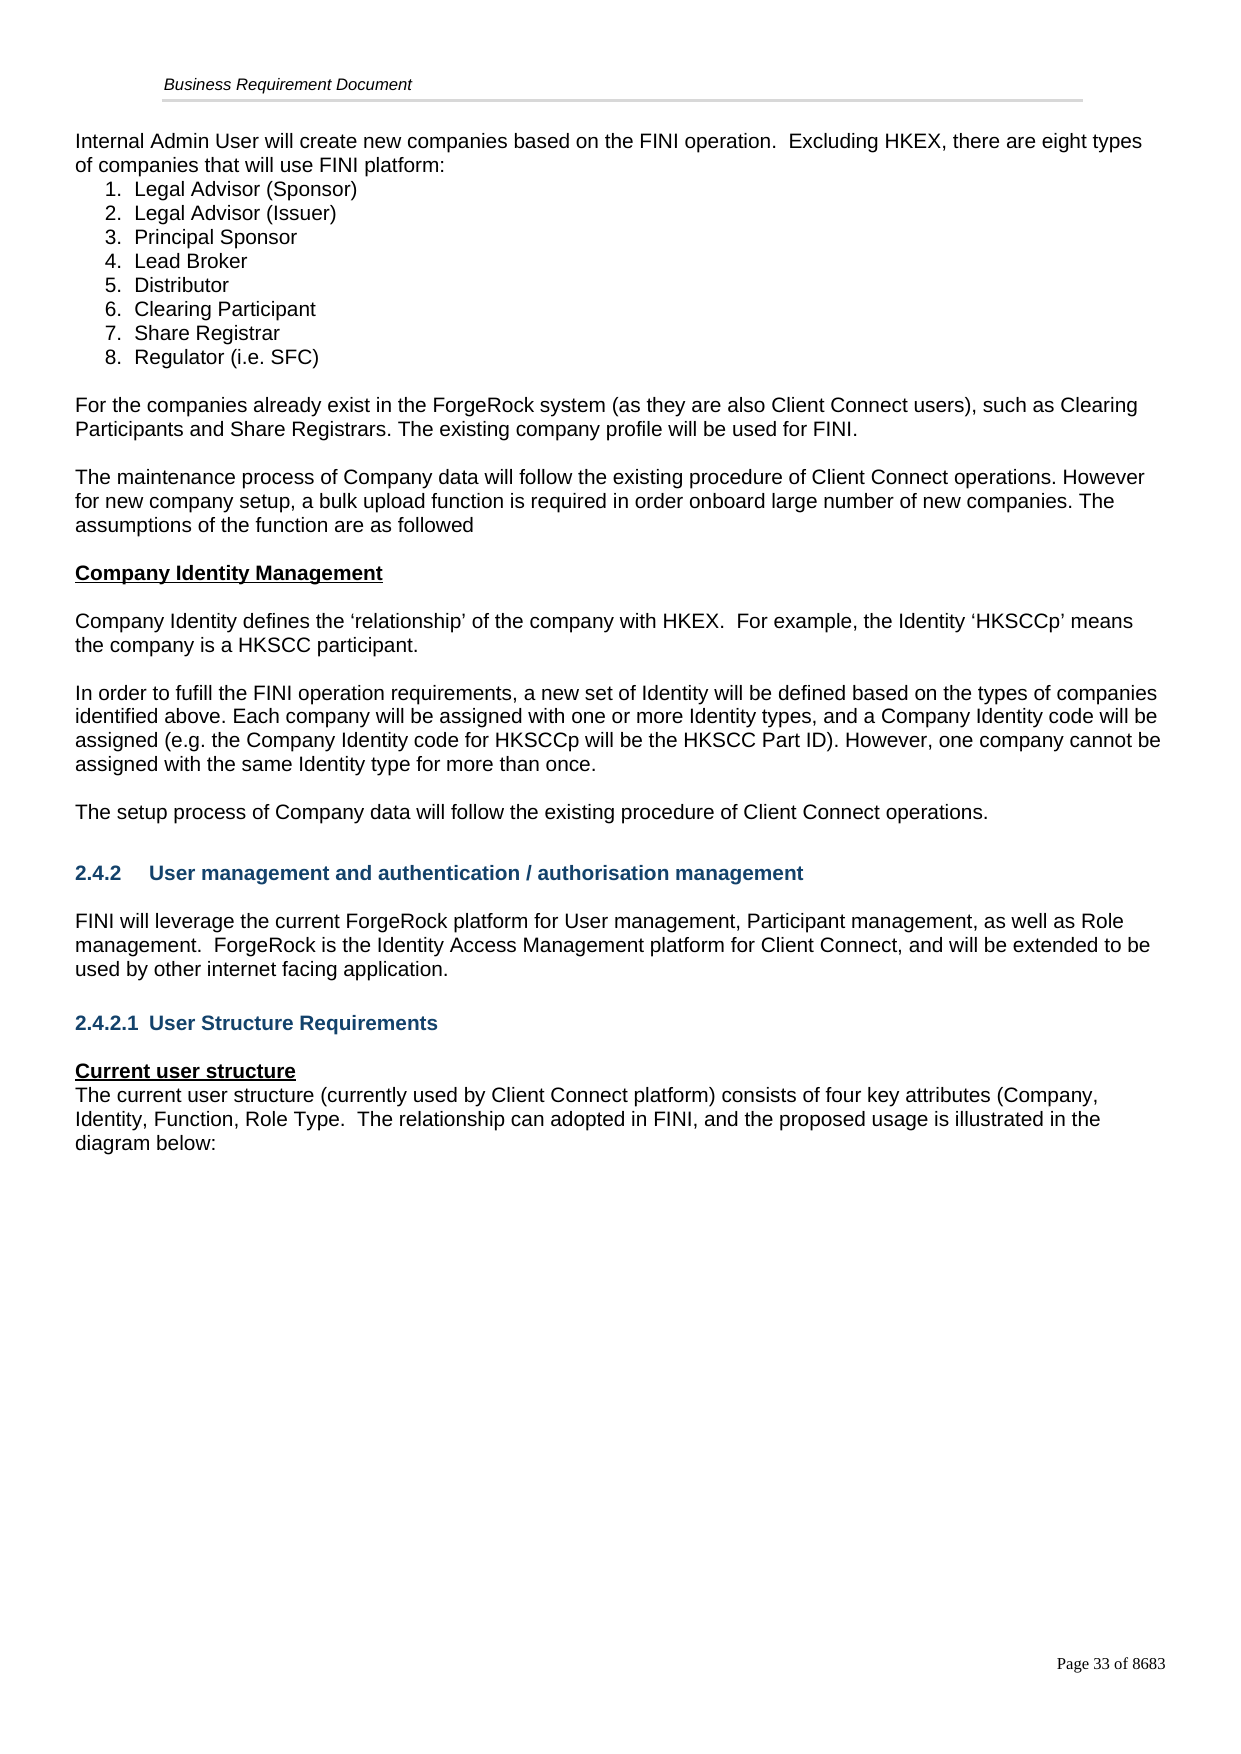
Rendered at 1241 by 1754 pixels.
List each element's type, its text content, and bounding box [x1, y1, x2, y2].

text Company Identity defines the ‘relationship’ of the company with HKEX. For example, the Identity ‘HKSCCp’ means the company is a HKSCC participant. [75, 608, 1165, 656]
text The maintenance process of Company data will follow the existing procedure of Client Connect operations. However for new company setup, a bulk upload function is required in order onboard large number of new companies. The assumptions of the function are as followed [75, 465, 1165, 537]
text The setup process of Company data will follow the existing procedure of Client Connect operations. [75, 800, 1165, 824]
text For the companies already exist in the ForgeRock system (as they are also Client Connect users), such as Clearing Participants and Share Registrars. The existing company profile will be used for FINI. [75, 393, 1165, 441]
text Internal Admin User will create new companies based on the FINI operation. Excluding HKEX, there are eight types of companies that will use FINI platform: [75, 129, 1165, 177]
list Regulator (i.e. SFC) [104, 345, 1165, 369]
list Lead Broker [104, 249, 1165, 273]
list Principal Sponsor [104, 225, 1165, 249]
list Share Registrar [104, 321, 1165, 345]
list Legal Advisor (Issuer) [104, 201, 1165, 225]
text Current user structure [75, 1058, 1165, 1082]
text Company Identity Management [75, 561, 1165, 584]
list Legal Advisor (Sponsor) [104, 177, 1165, 201]
text In order to fufill the FINI operation requirements, a new set of Identity will be defined based on the types of companies identified above. Each company will be assigned with one or more Identity types, and a Company Identity code will be assigned (e.g. the Company Identity code for HKSCCp will be the HKSCC Part ID). However, one company cannot be assigned with the same Identity type for more than once. [75, 680, 1165, 776]
list Clearing Participant [104, 297, 1165, 321]
text The current user structure (currently used by Client Connect platform) consists of four key attributes (Company, Identity, Function, Role Type. The relationship can adopted in FINI, and the proposed usage is illustrated in the diagram below: [75, 1082, 1165, 1154]
subtitle User management and authentication / authorisation management [75, 861, 1165, 884]
subtitle User Structure Requirements [75, 1011, 1165, 1034]
list Distributor [104, 273, 1165, 297]
text FINI will leverage the current ForgeRock platform for User management, Participant management, as well as Role management. ForgeRock is the Identity Access Management platform for Client Connect, and will be extended to be used by other internet facing application. [75, 908, 1165, 980]
